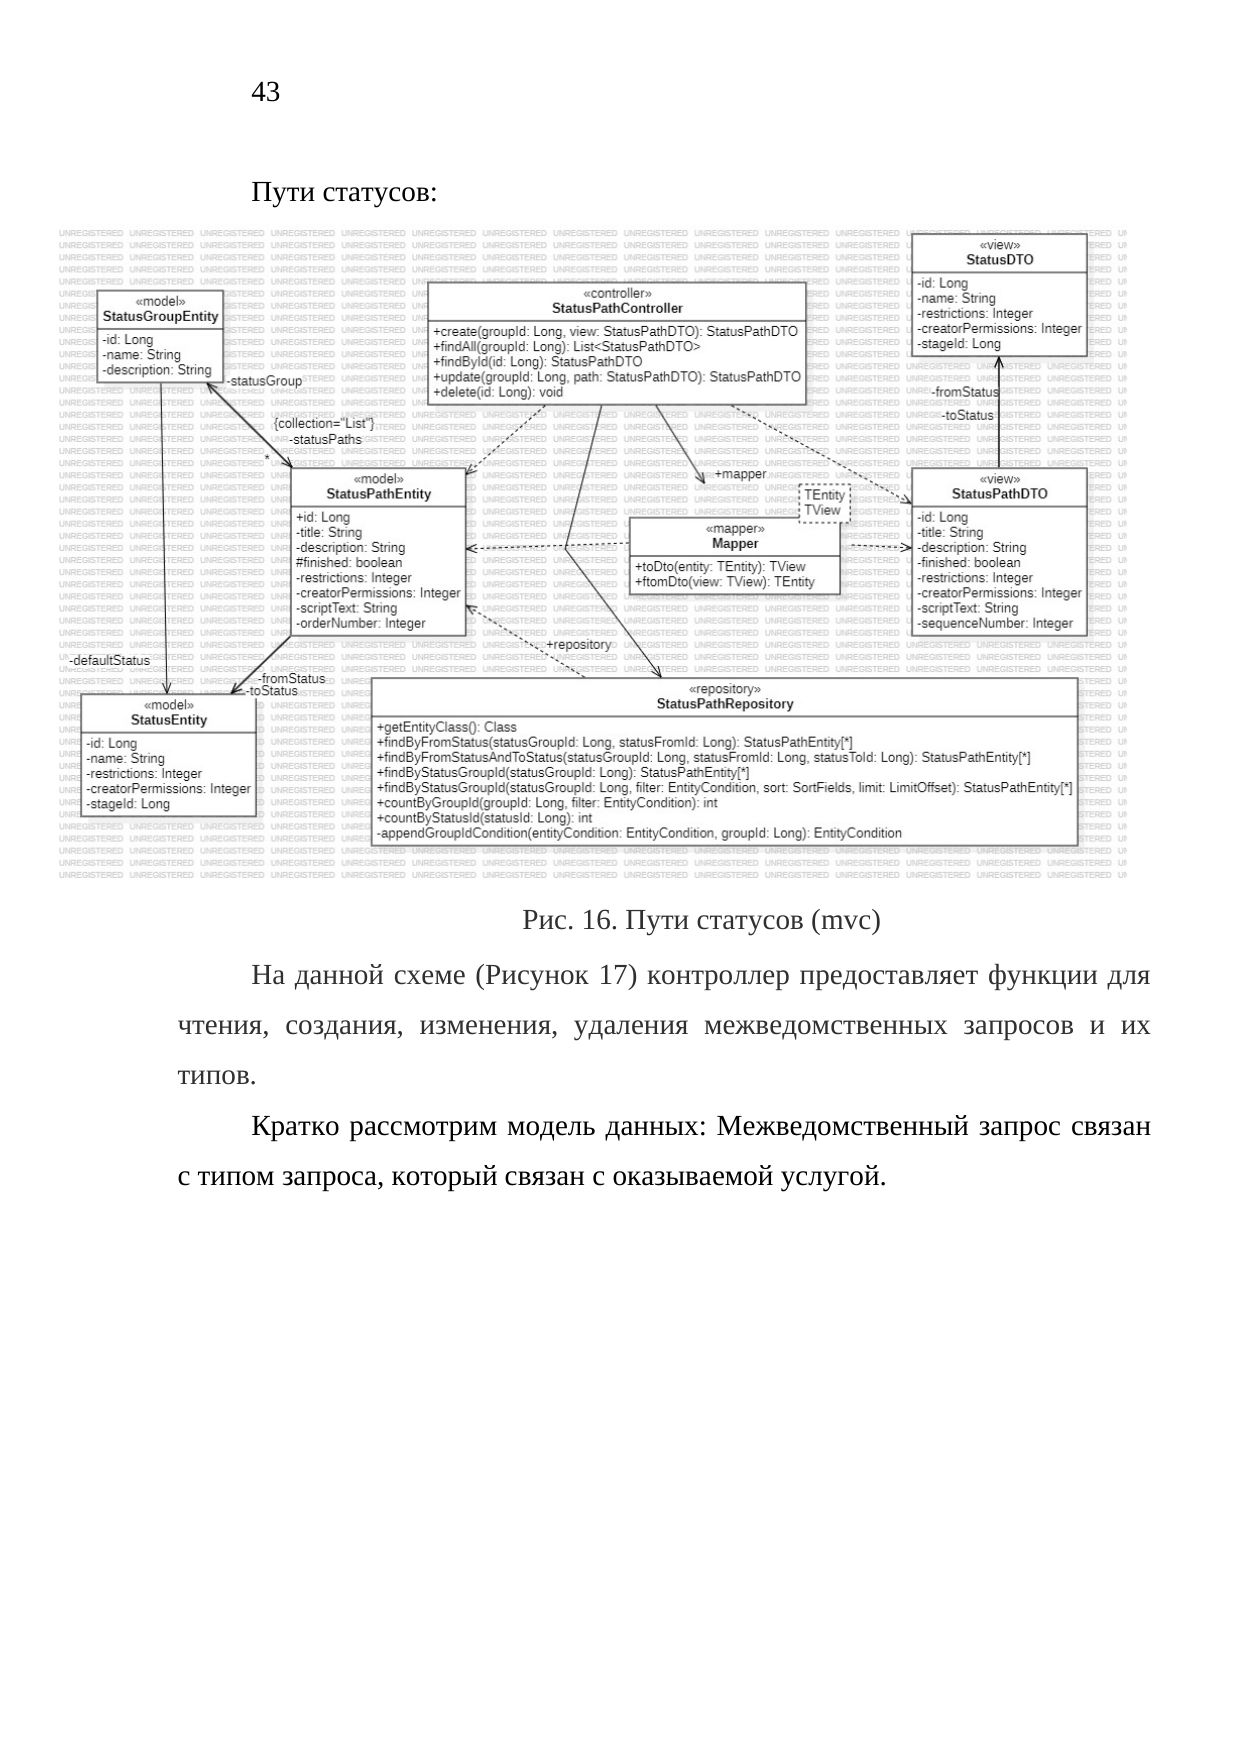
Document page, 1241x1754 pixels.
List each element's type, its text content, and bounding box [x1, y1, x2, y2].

text На данной схеме (Рисунок 17) контроллер предоставляет функции для чтения, создания, изменения, удаления межведомственных запросов и их типов. [177, 957, 1152, 1091]
text Рис. 16. Пути статусов (mvc) [177, 902, 1152, 936]
picture [59, 224, 1128, 886]
text Кратко рассмотрим модель данных: Межведомственный запрос связан с типом запроса, который связан с оказываемой услугой. [177, 1108, 1152, 1192]
